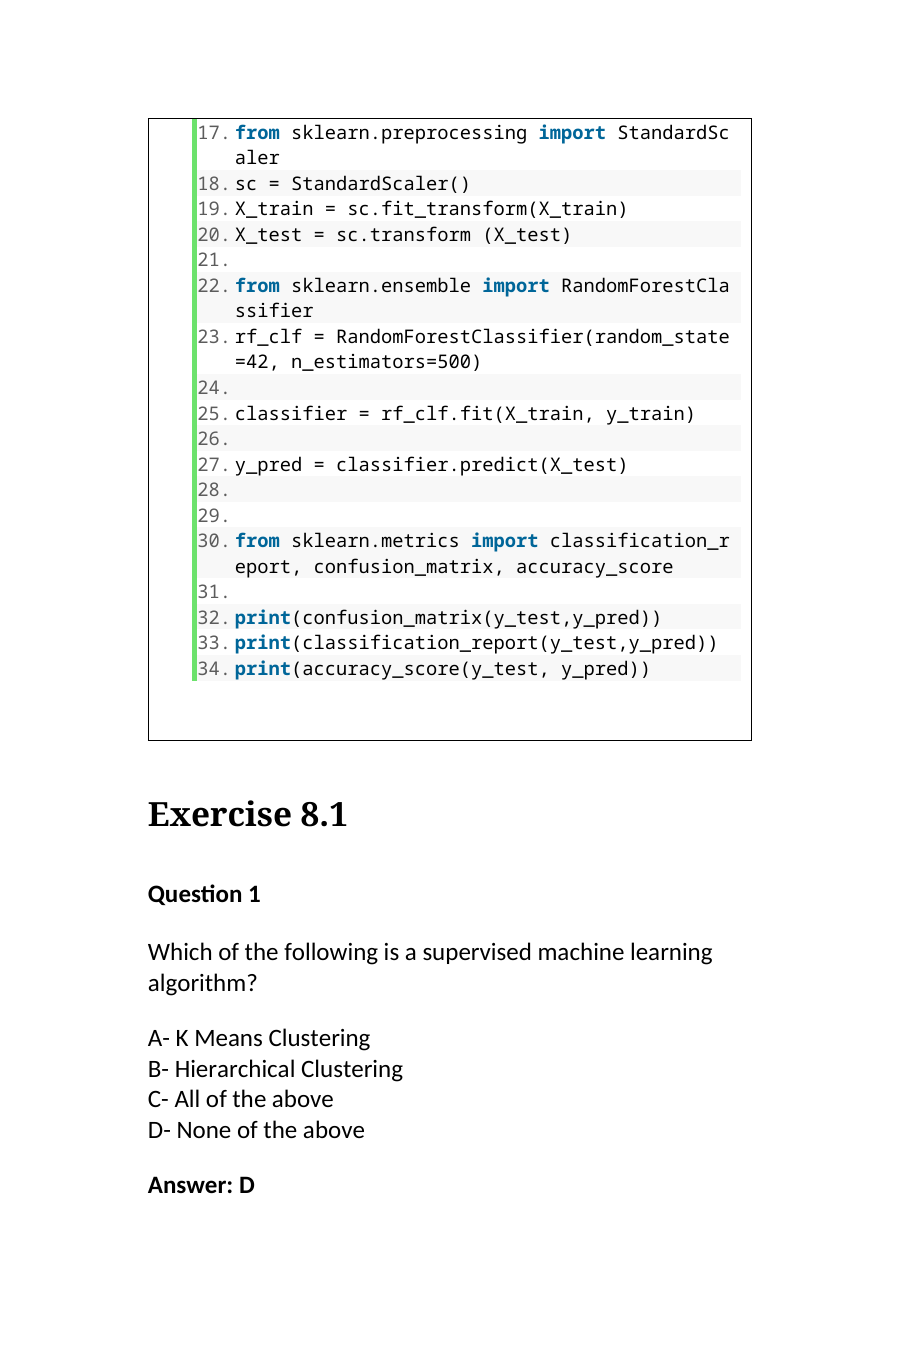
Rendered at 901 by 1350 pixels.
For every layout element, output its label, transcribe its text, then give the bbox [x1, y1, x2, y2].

subtitle Question 1 [148, 879, 752, 909]
text A- K Means Clustering B- Hierarchical Clustering C- All of the above D- None of the above [148, 1023, 752, 1145]
text Answer: D [148, 1170, 752, 1200]
text Which of the following is a supervised machine learning algorithm? [148, 937, 752, 998]
subtitle Exercise 8.1 [148, 791, 752, 836]
